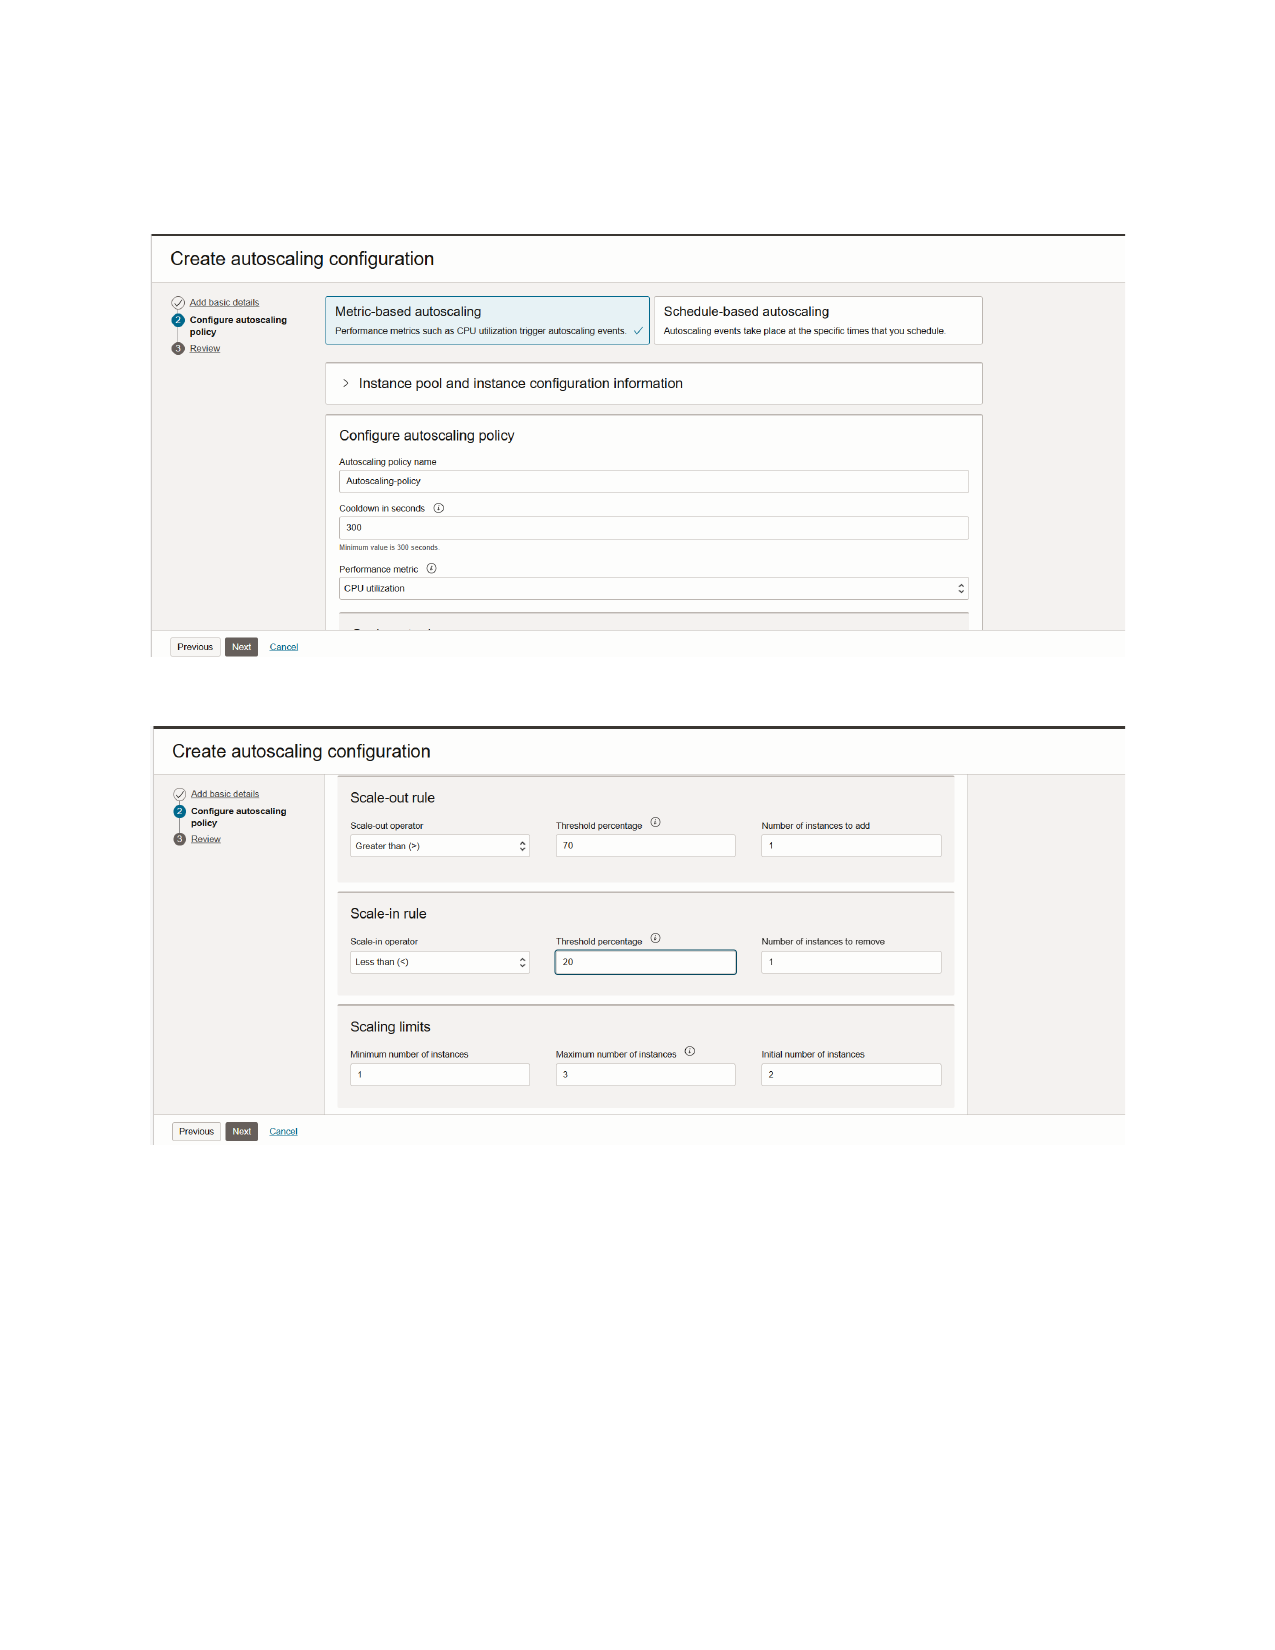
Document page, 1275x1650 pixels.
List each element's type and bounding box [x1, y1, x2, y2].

picture [150, 726, 1125, 1145]
picture [150, 234, 1125, 657]
